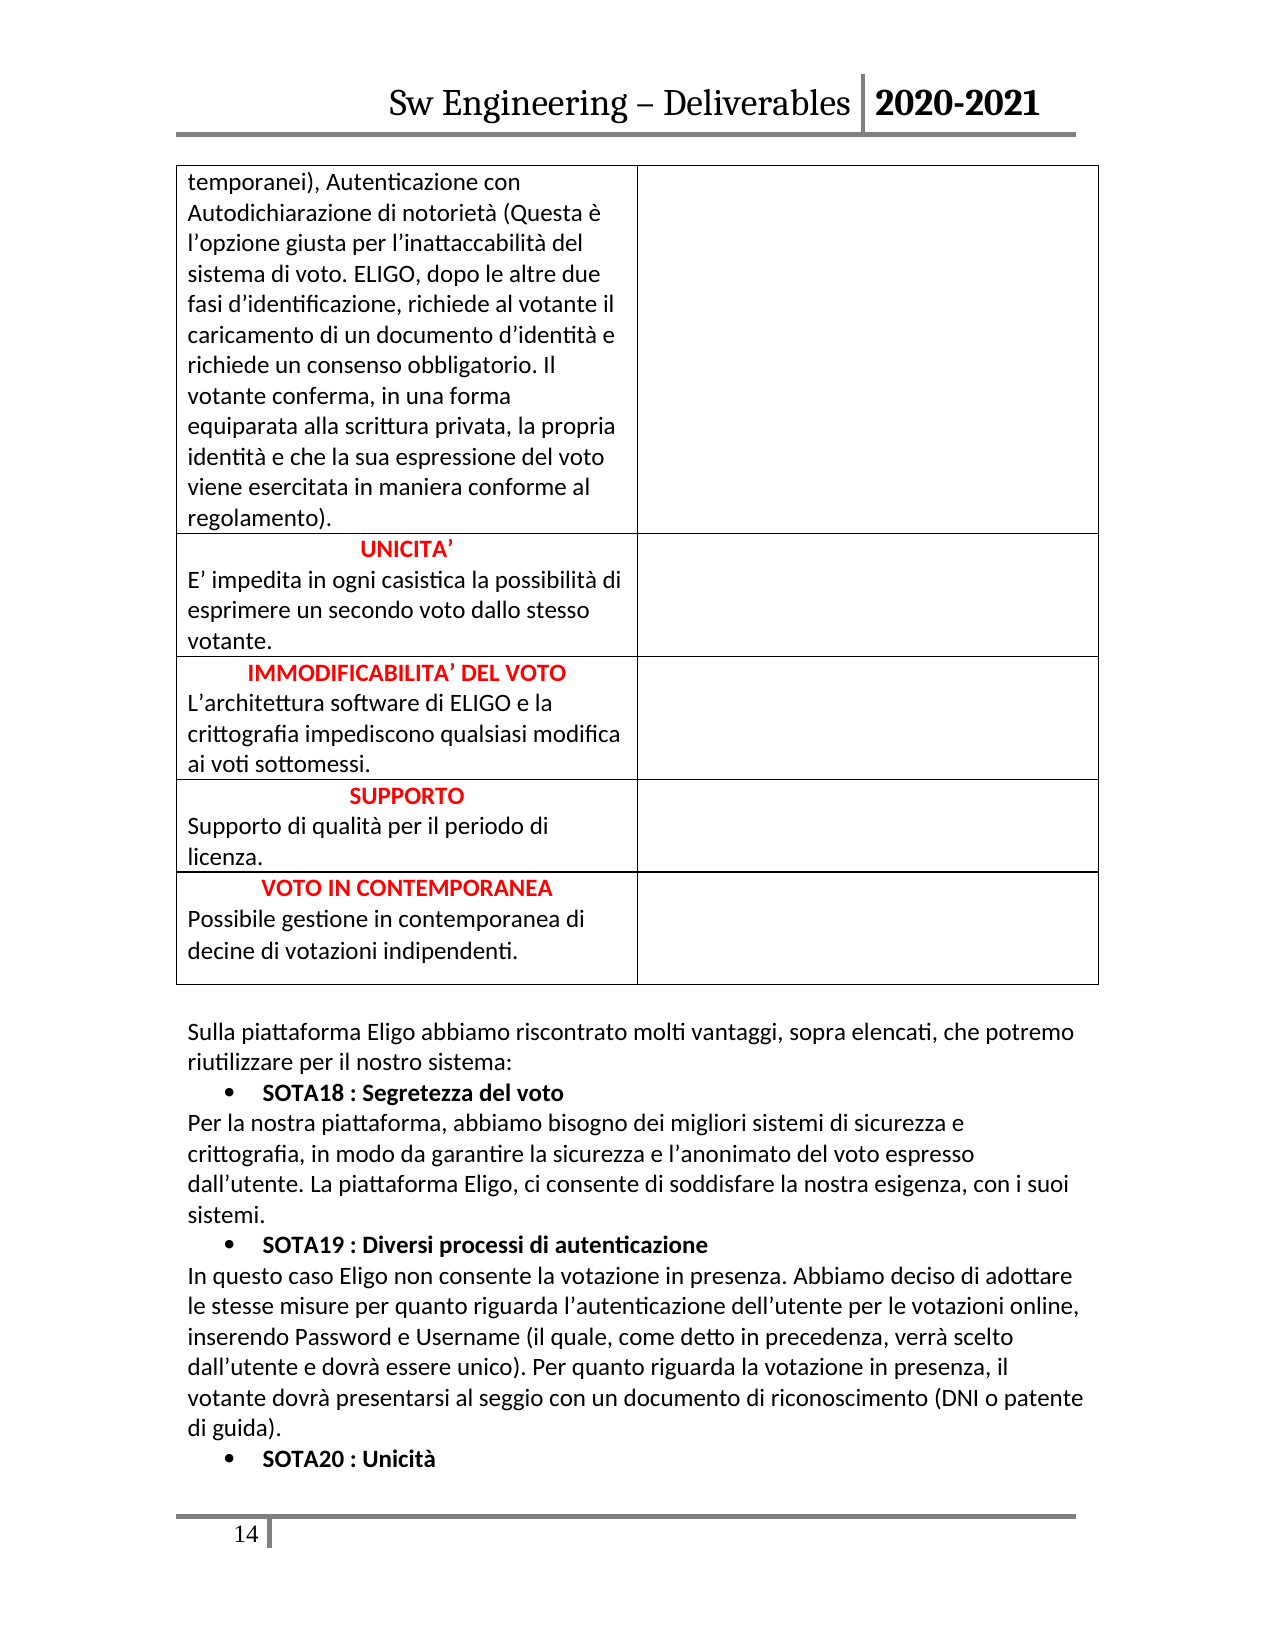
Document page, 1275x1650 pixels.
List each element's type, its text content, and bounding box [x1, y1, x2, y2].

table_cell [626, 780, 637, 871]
list SOTA19 : Diversi processi di autenticazione [225, 1229, 1087, 1260]
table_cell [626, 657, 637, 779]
table_cell [638, 657, 1098, 779]
text Sulla piattaforma Eligo abbiamo riscontrato molti vantaggi, sopra elencati, che potremo riutilizzare per il nostro sistema: [187, 1016, 1087, 1077]
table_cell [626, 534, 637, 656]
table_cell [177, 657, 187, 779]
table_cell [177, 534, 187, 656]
table_cell [638, 873, 1098, 984]
table_cell VOTO IN CONTEMPORANEA Possibile gestione in contemporanea di decine di votazioni indipendenti. [177, 873, 637, 984]
text In questo caso Eligo non consente la votazione in presenza. Abbiamo deciso di adottare le stesse misure per quanto riguarda l’autenticazione dell’utente per le votazioni online, inserendo Password e Username (il quale, come detto in precedenza, verrà scelto dall’utente e dovrà essere unico). Per quanto riguarda la votazione in presenza, il votante dovrà presentarsi al seggio con un documento di riconoscimento (DNI o patente di guida). [187, 1260, 1087, 1443]
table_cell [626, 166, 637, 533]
table_cell [638, 534, 1098, 656]
text Per la nostra piattaforma, abbiamo bisogno dei migliori sistemi di sicurezza e crittografia, in modo da garantire la sicurezza e l’anonimato del voto espresso dall’utente. La piattaforma Eligo, ci consente di soddisfare la nostra esigenza, con i suoi sistemi. [187, 1107, 1087, 1229]
table_cell [638, 166, 1098, 533]
table_cell [638, 780, 1098, 871]
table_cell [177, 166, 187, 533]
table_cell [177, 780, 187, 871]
list SOTA20 : Unicità [225, 1443, 1087, 1473]
list SOTA18 : Segretezza del voto [225, 1077, 1087, 1107]
